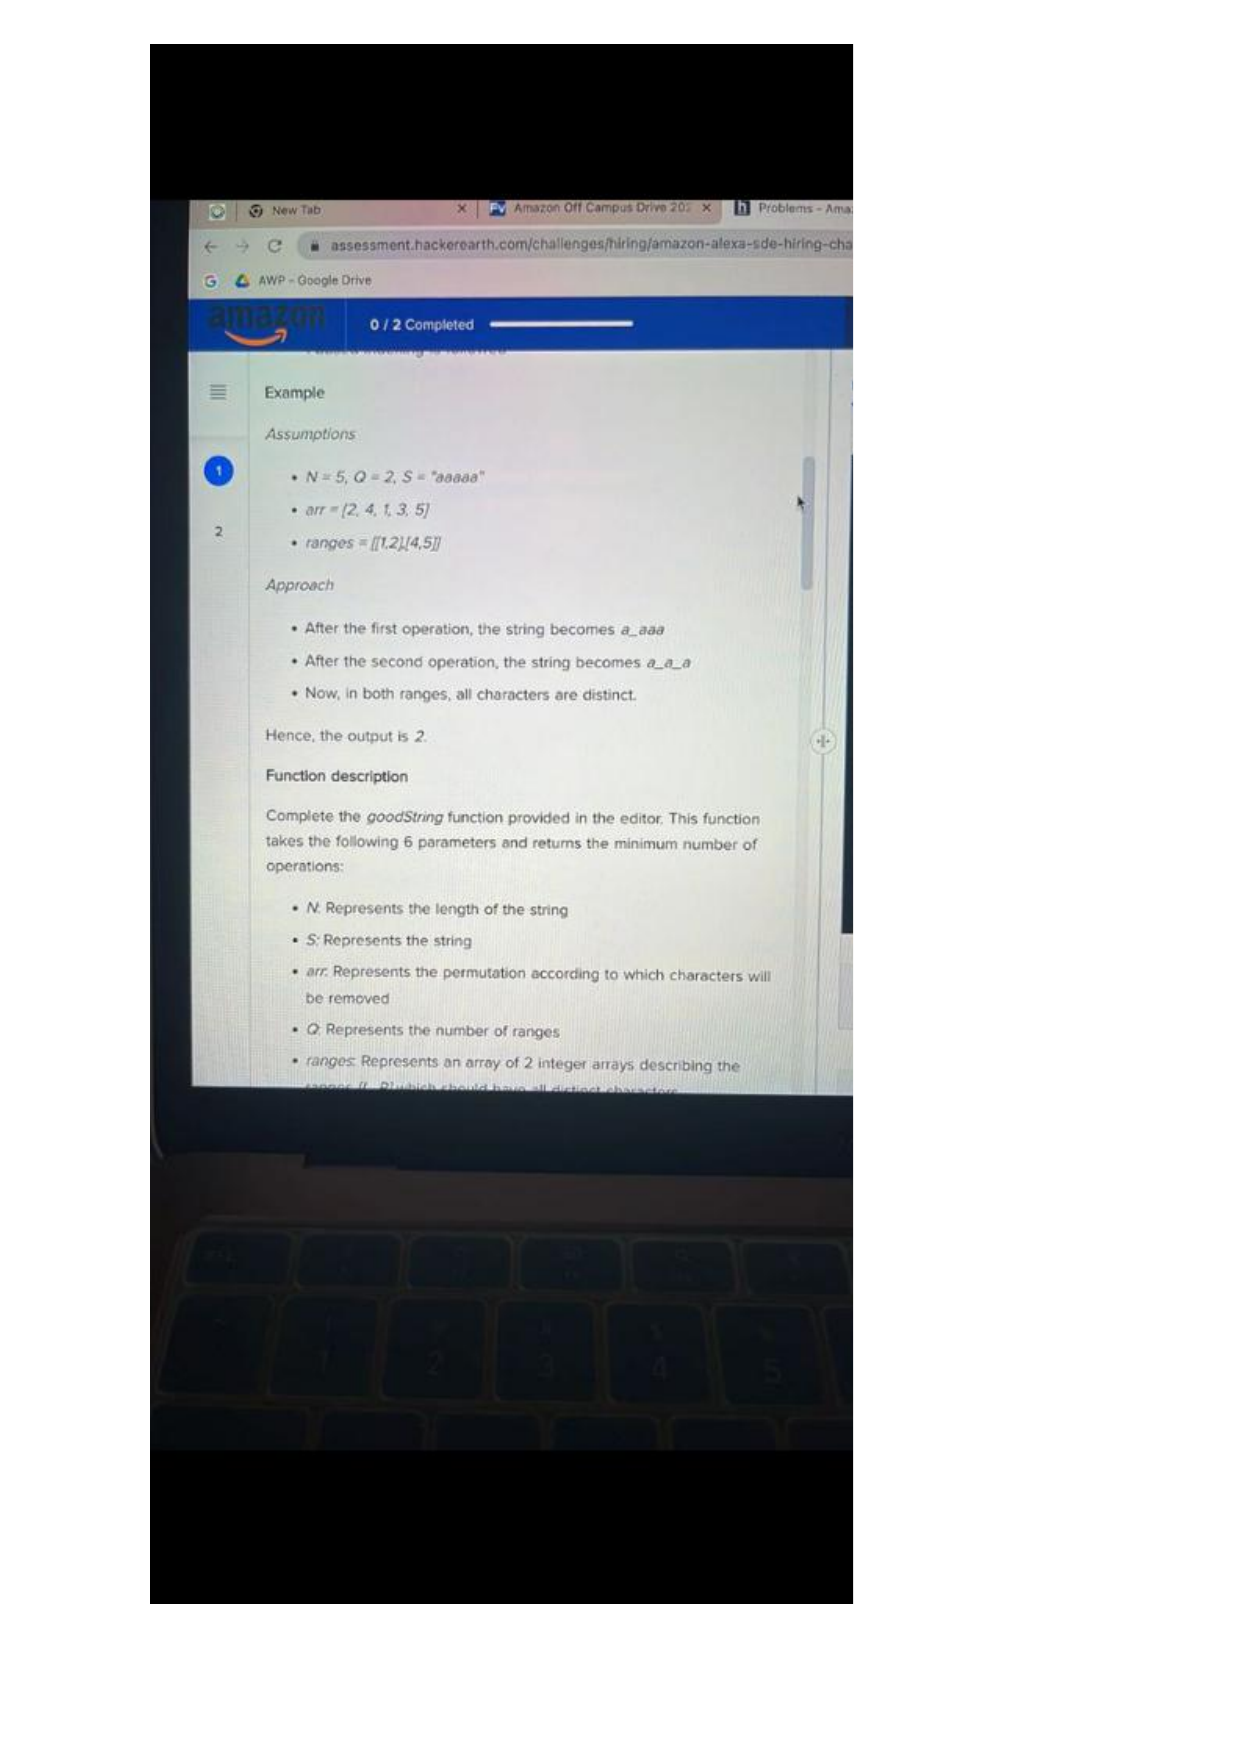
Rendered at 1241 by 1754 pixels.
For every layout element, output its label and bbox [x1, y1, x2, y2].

picture [150, 44, 854, 1604]
